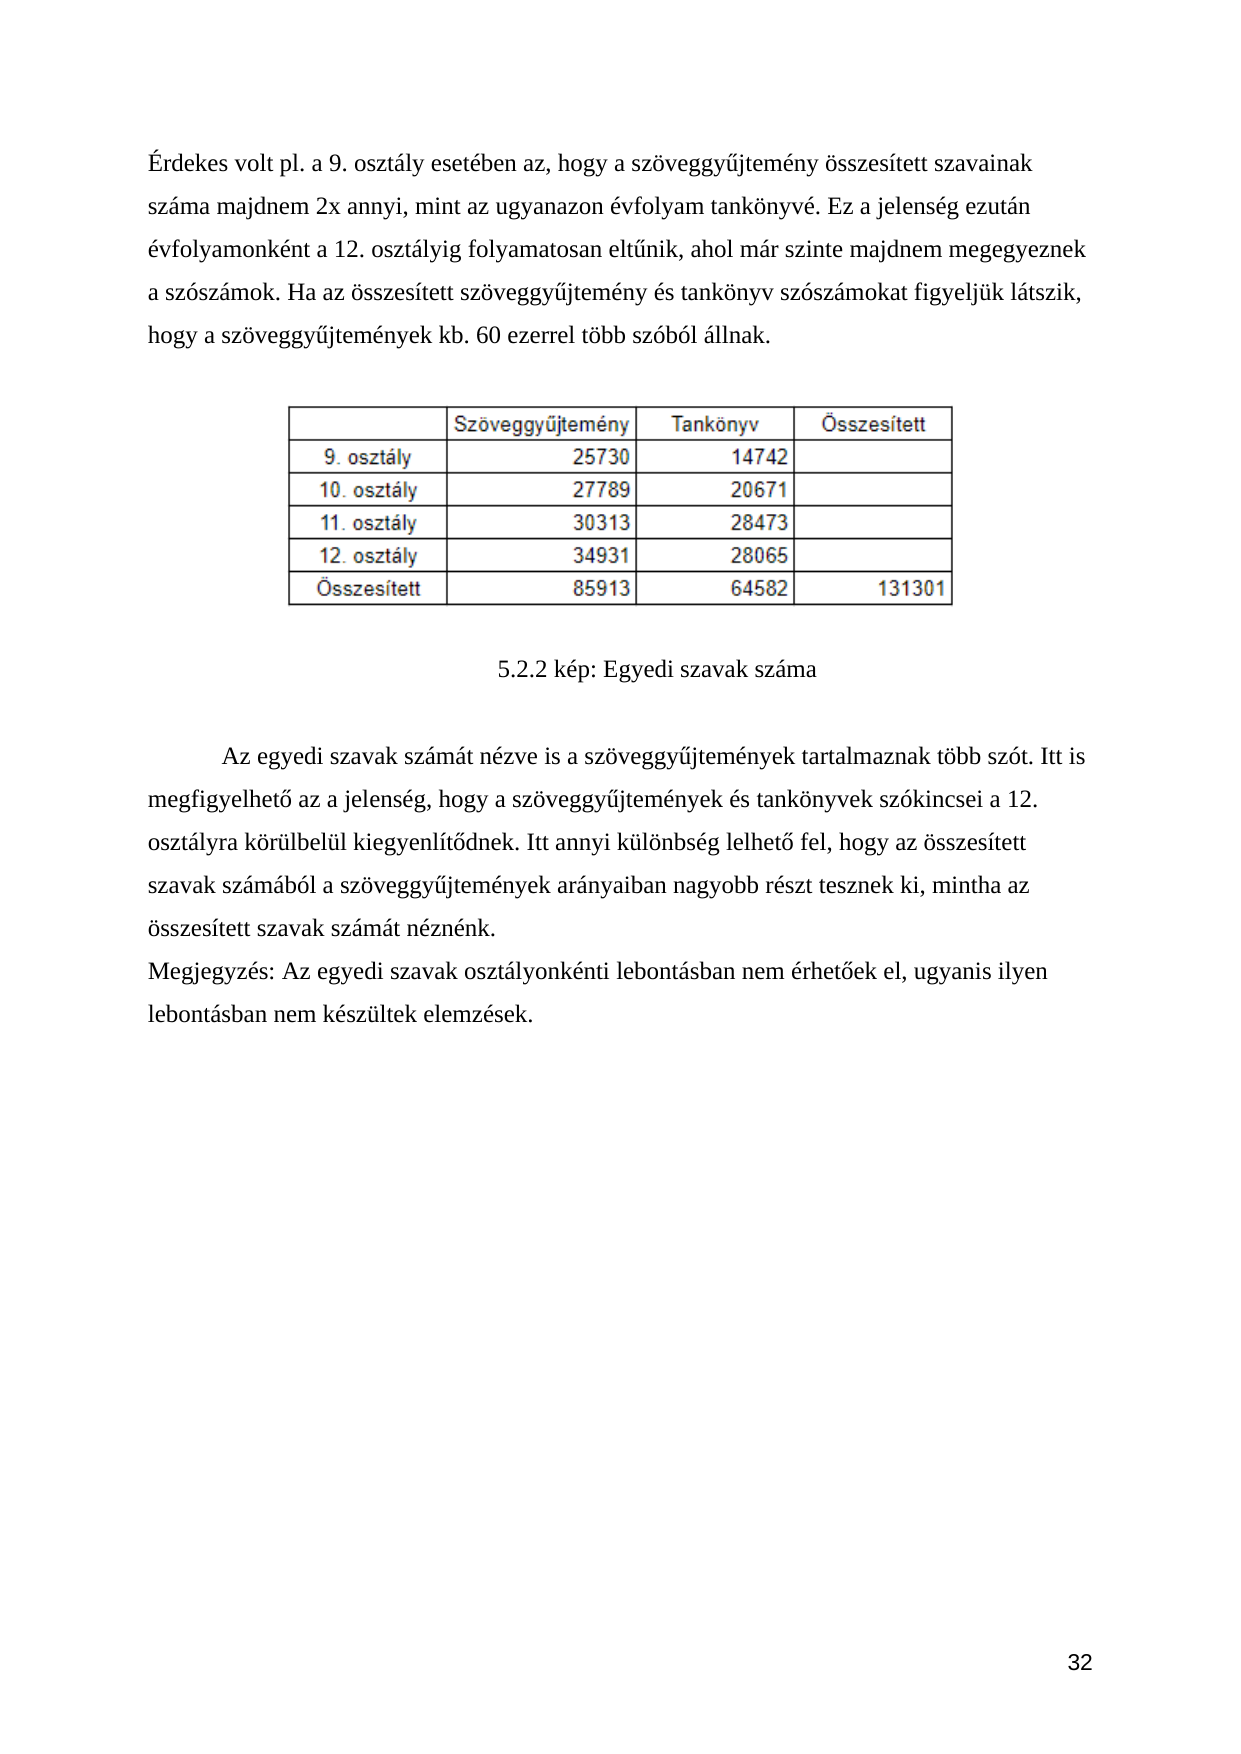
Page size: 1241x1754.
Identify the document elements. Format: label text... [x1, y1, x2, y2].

picture [287, 405, 953, 607]
text Az egyedi szavak számát nézve is a szöveggyűjtemények tartalmaznak több szót. Itt is megfigyelhető az a jelenség, hogy a szöveggyűjtemények és tankönyvek szókincsei a 12. osztályra körülbelül kiegyenlítődnek. Itt annyi különbség lelhető fel, hogy az összesített szavak számából a szöveggyűjtemények arányaiban nagyobb részt tesznek ki, mintha az összesített szavak számát néznénk. [148, 741, 1093, 942]
text Megjegyzés: Az egyedi szavak osztályonkénti lebontásban nem érhetőek el, ugyanis ilyen lebontásban nem készültek elemzések. [148, 956, 1093, 1028]
text Érdekes volt pl. a 9. osztály esetében az, hogy a szöveggyűjtemény összesített szavainak száma majdnem 2x annyi, mint az ugyanazon évfolyam tankönyvé. Ez a jelenség ezután évfolyamonként a 12. osztályig folyamatosan eltűnik, ahol már szinte majdnem megegyeznek a szószámok. Ha az összesített szöveggyűjtemény és tankönyv szószámokat figyeljük látszik, hogy a szöveggyűjtemények kb. 60 ezerrel több szóból állnak. [148, 148, 1093, 349]
